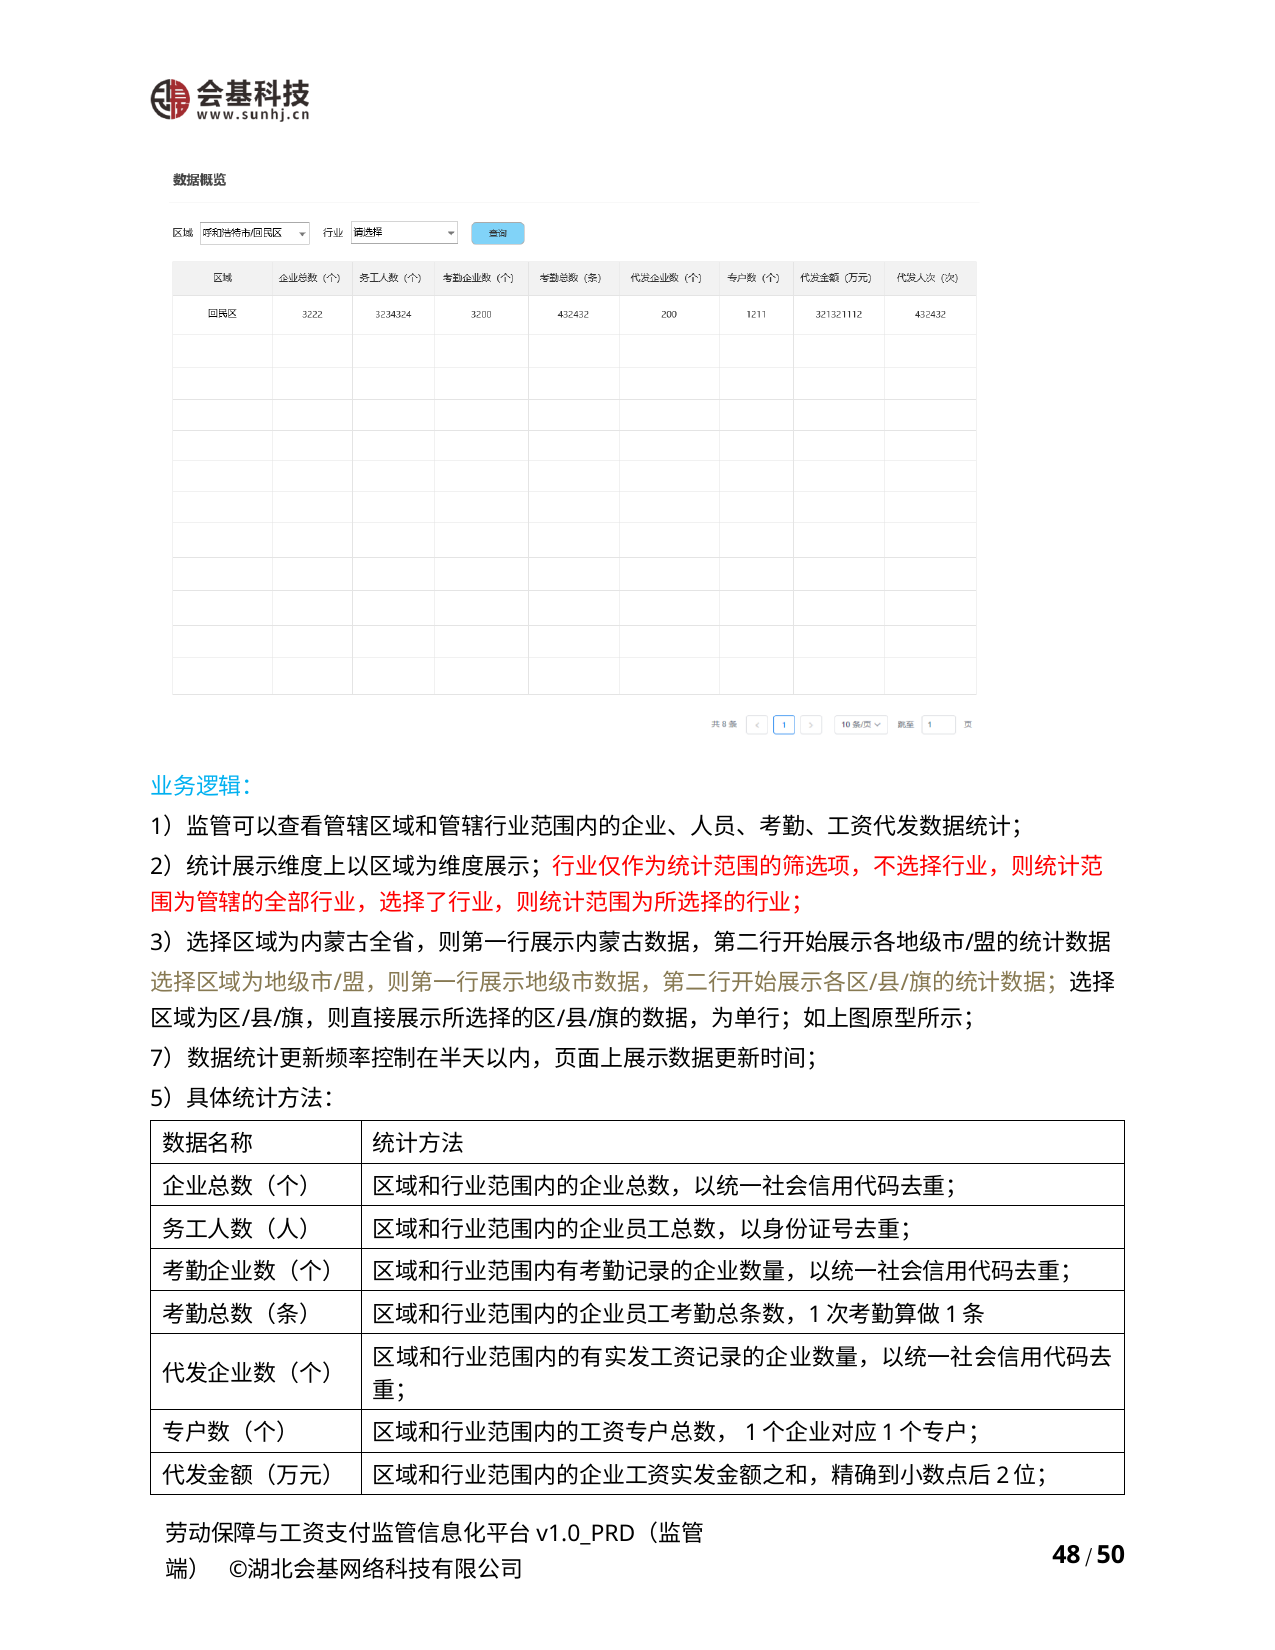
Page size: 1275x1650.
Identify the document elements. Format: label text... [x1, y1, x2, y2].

table_header 统计方法 [362, 1121, 1124, 1163]
table_cell 区域和行业范围内的企业员工总数，以身份证号去重； [362, 1206, 1124, 1248]
text 5）具体统计方法： [150, 1080, 1125, 1113]
table_cell 区域和行业范围内的企业工资实发金额之和，精确到小数点后2位； [362, 1453, 1124, 1494]
table_cell 考勤企业数（个） [151, 1249, 361, 1290]
table_cell 代发企业数（个） [151, 1334, 361, 1409]
table_cell 务工人数（人） [151, 1206, 361, 1248]
table_header 数据名称 [151, 1121, 361, 1163]
text 2）统计展示维度上以区域为维度展示；行业仅作为统计范围的筛选项，不选择行业，则统计范围为管辖的全部行业，选择了行业，则统计范围为所选择的行业； [150, 848, 1125, 917]
table_cell 区域和行业范围内有考勤记录的企业数量，以统一社会信用代码去重； [362, 1249, 1124, 1290]
table_cell 区域和行业范围内的有实发工资记录的企业数量，以统一社会信用代码去重； [362, 1334, 1124, 1409]
table_cell 企业总数（个） [151, 1164, 361, 1205]
text 选择区域为地级市/盟，则第一行展示地级市数据，第二行开始展示各区/县/旗的统计数据；选择区域为区/县/旗，则直接展示所选择的区/县/旗的数据，为单行；如上图原型所示； [150, 964, 1125, 1033]
table_cell 代发金额（万元） [151, 1453, 361, 1494]
table_cell 区域和行业范围内的工资专户总数， 1个企业对应1个专户； [362, 1410, 1124, 1452]
text 3）选择区域为内蒙古全省，则第一行展示内蒙古数据，第二行开始展示各地级市/盟的统计数据 [150, 924, 1125, 957]
picture [150, 79, 309, 122]
table_cell 考勤总数（条） [151, 1291, 361, 1333]
text 业务逻辑： [150, 768, 1125, 801]
picture [150, 150, 1010, 761]
list 数据统计更新频率控制在半天以内，页面上展示数据更新时间； [150, 1040, 1125, 1073]
table_cell 区域和行业范围内的企业员工考勤总条数，1次考勤算做1条 [362, 1291, 1124, 1333]
text 1）监管可以查看管辖区域和管辖行业范围内的企业、人员、考勤、工资代发数据统计； [150, 808, 1125, 841]
table_cell 区域和行业范围内的企业总数，以统一社会信用代码去重； [362, 1164, 1124, 1205]
table_cell 专户数（个） [151, 1410, 361, 1452]
